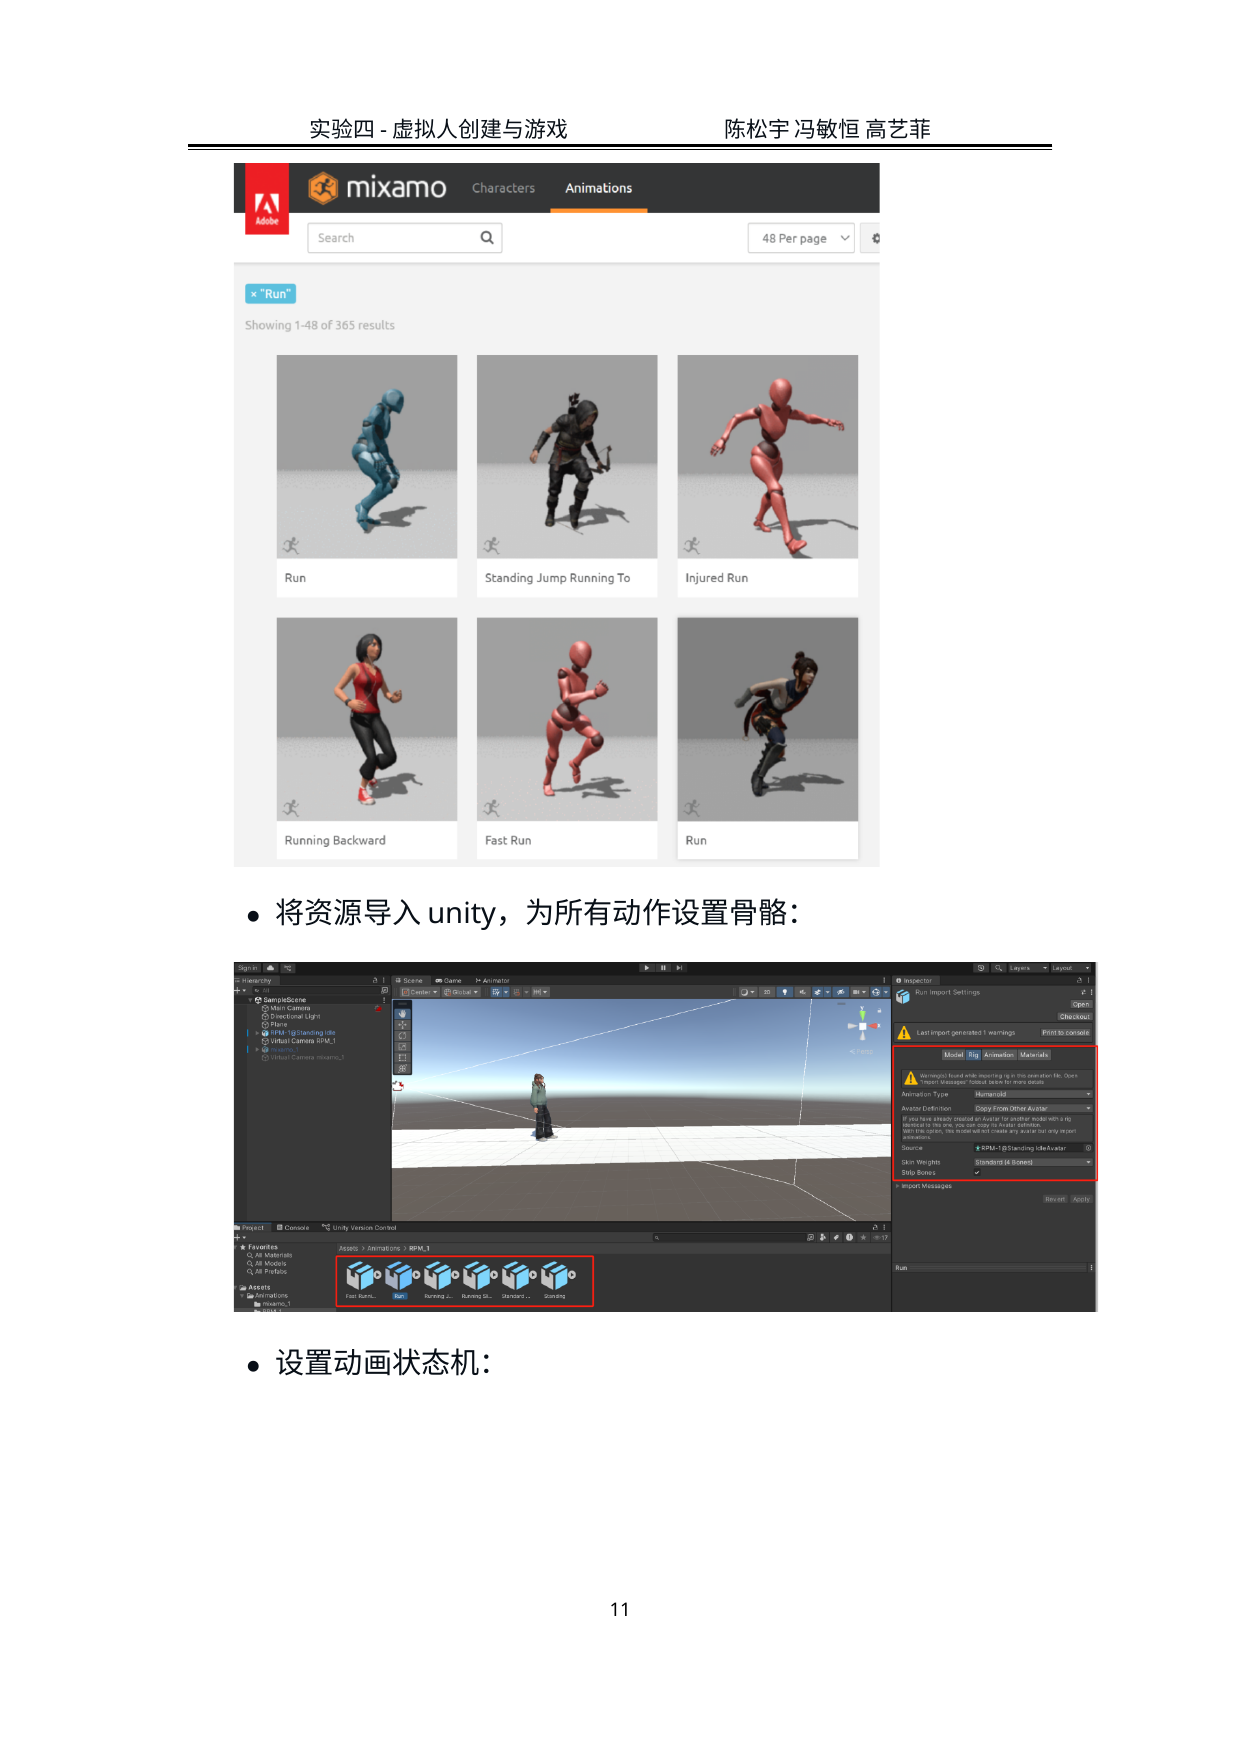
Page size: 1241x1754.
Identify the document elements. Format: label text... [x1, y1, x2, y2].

picture [233, 163, 880, 867]
list 将资源导入unity，为所有动作设置骨骼： [188, 879, 1052, 942]
picture [233, 962, 1099, 1312]
list 设置动画状态机： [188, 1330, 1052, 1392]
